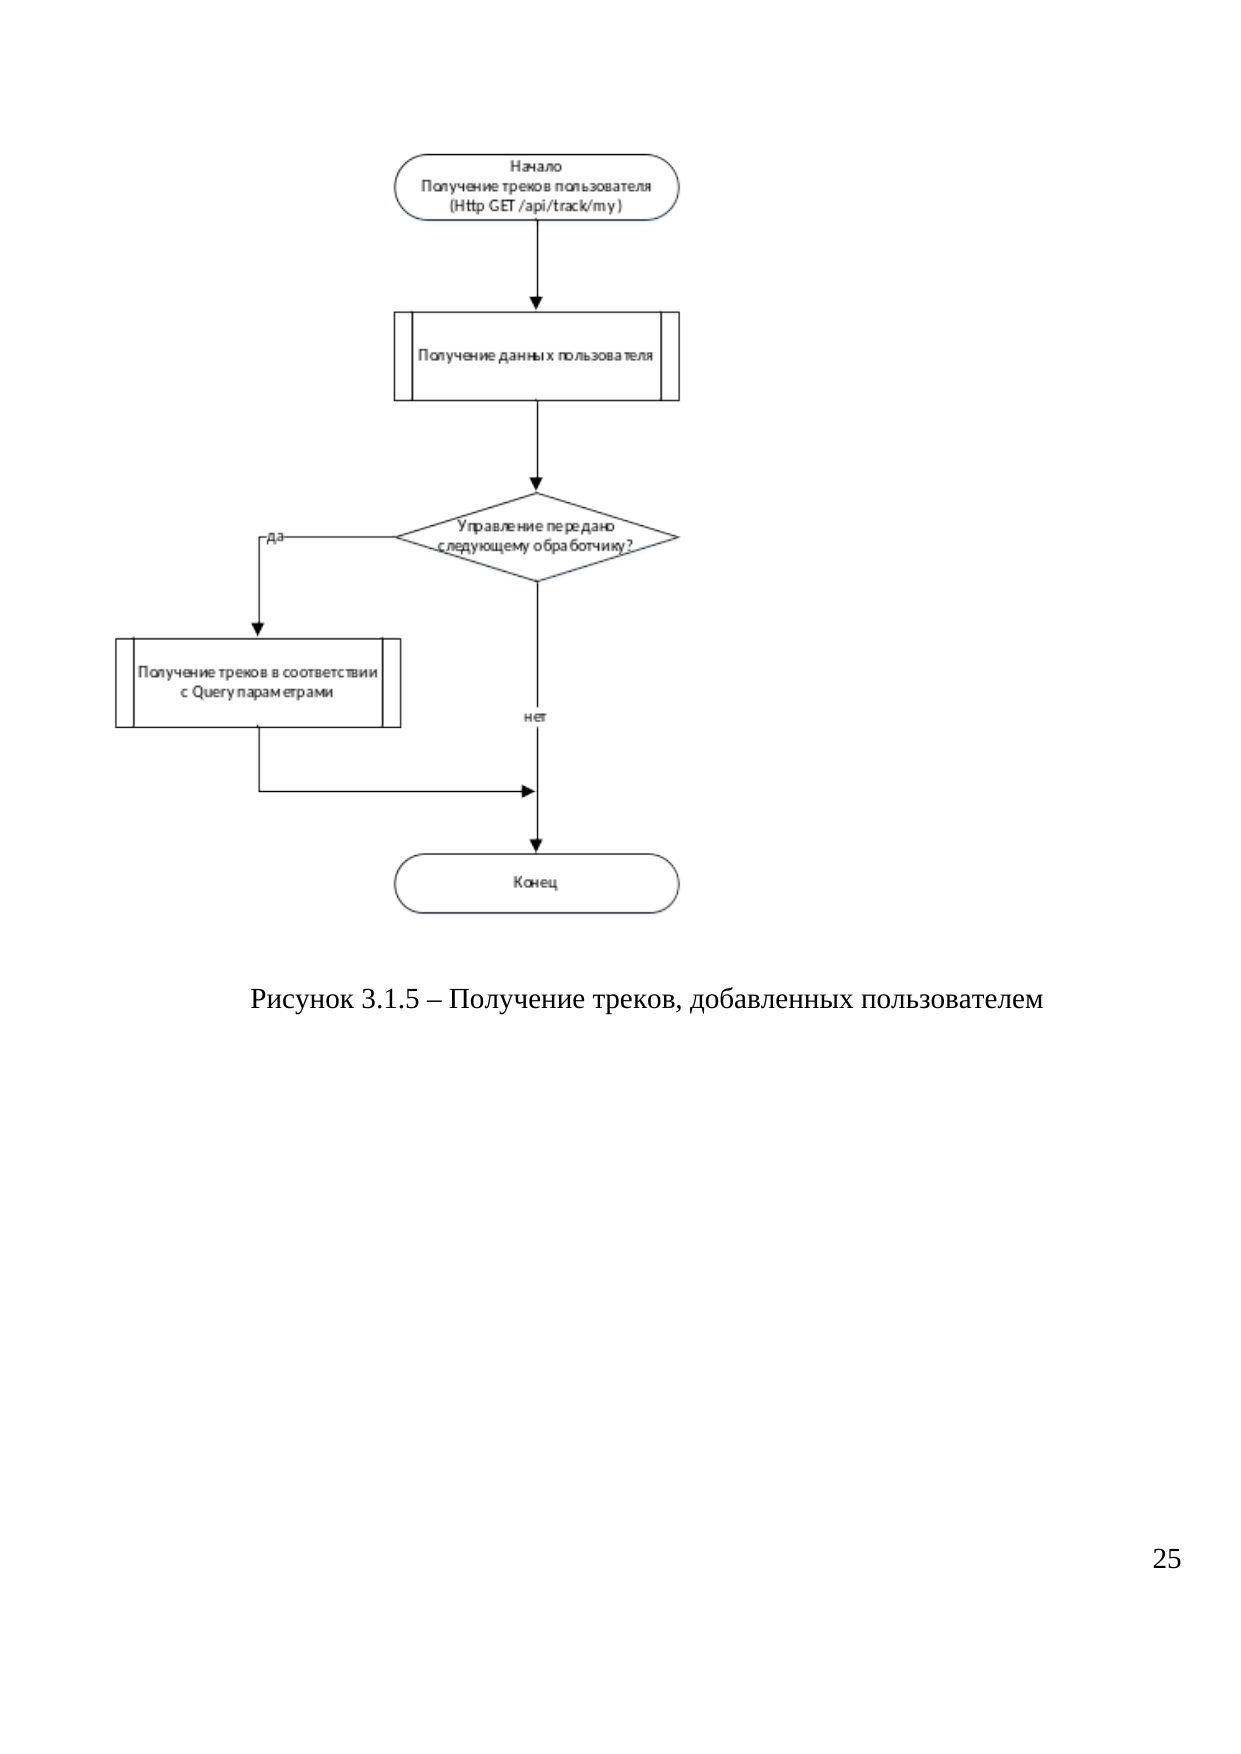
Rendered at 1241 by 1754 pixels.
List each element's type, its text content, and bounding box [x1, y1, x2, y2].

text Рисунок 3.1.5 – Получение треков, добавленных пользователем [112, 981, 1181, 1014]
